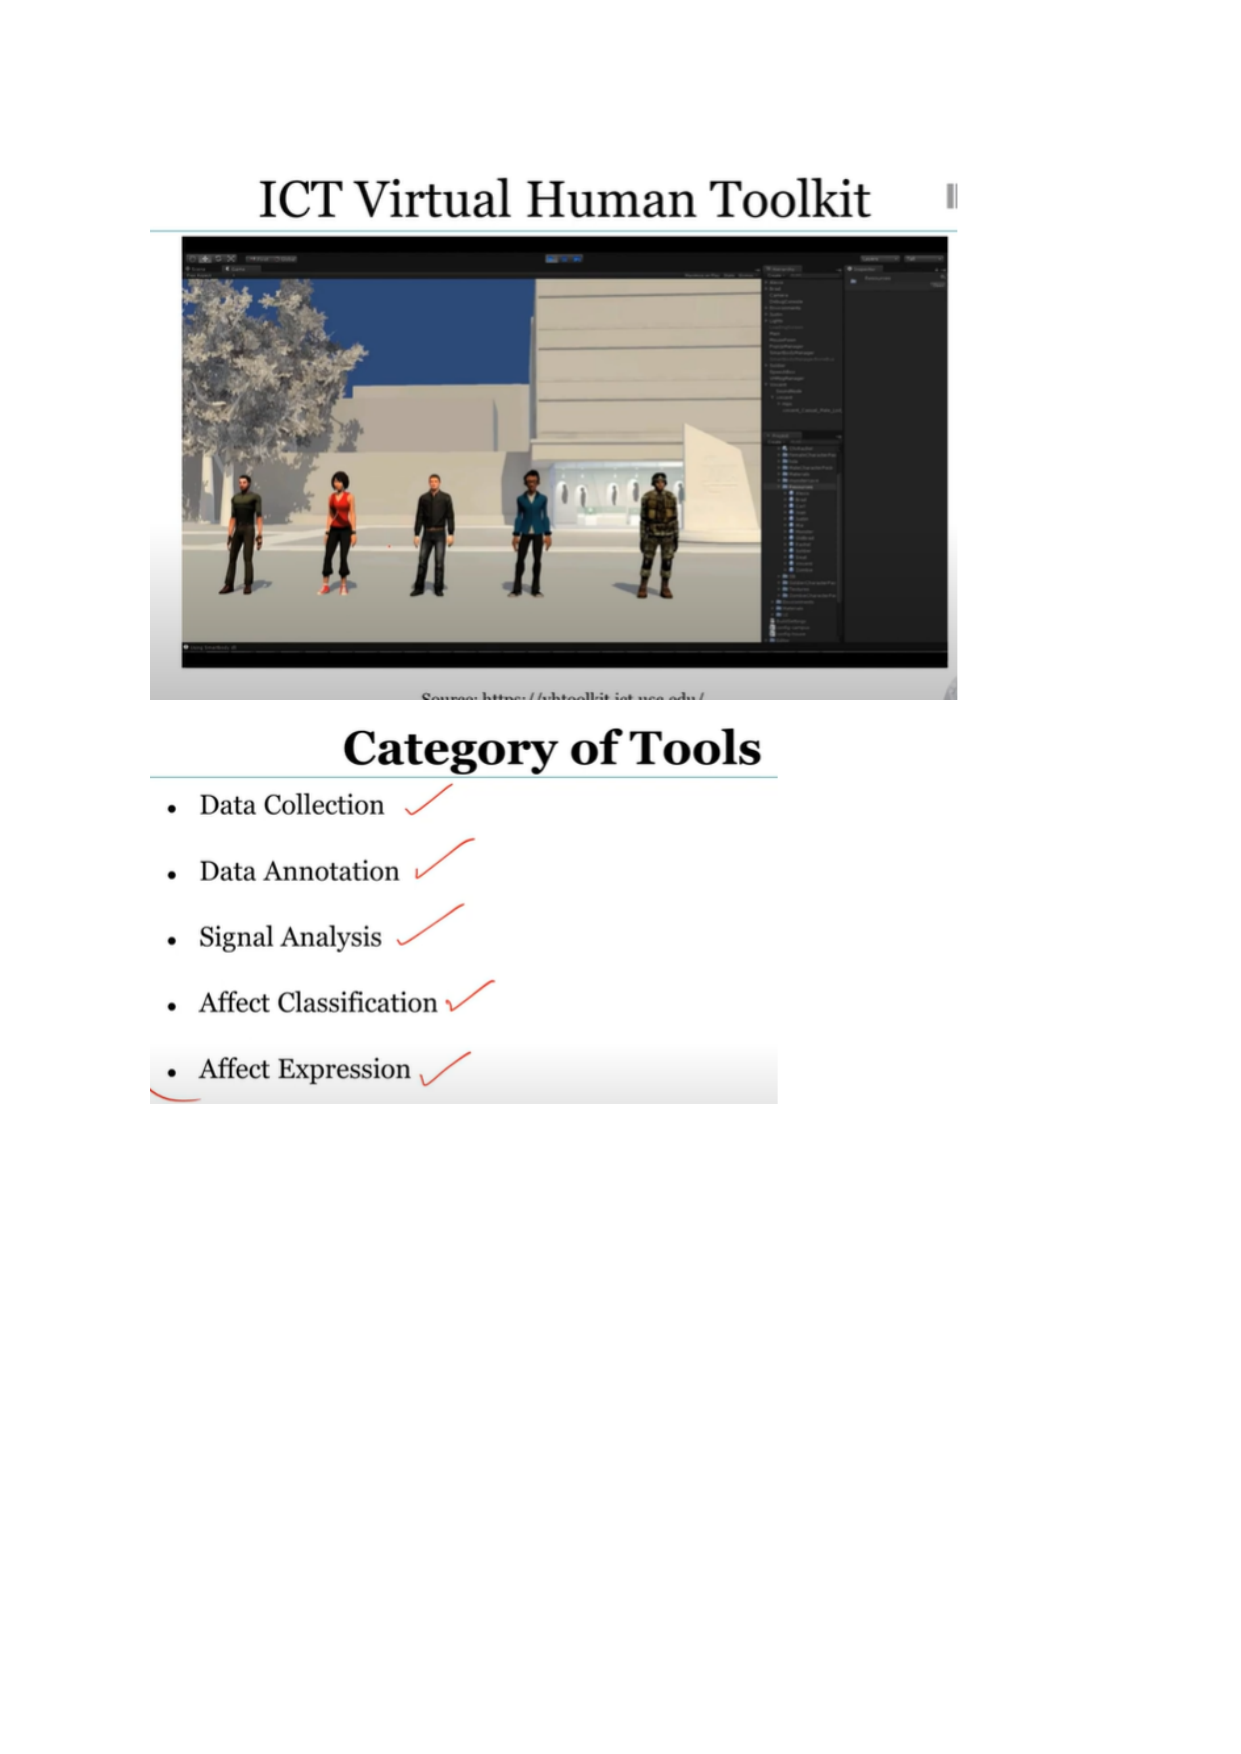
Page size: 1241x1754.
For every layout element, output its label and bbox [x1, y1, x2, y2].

picture [150, 718, 778, 1104]
picture [150, 150, 958, 700]
